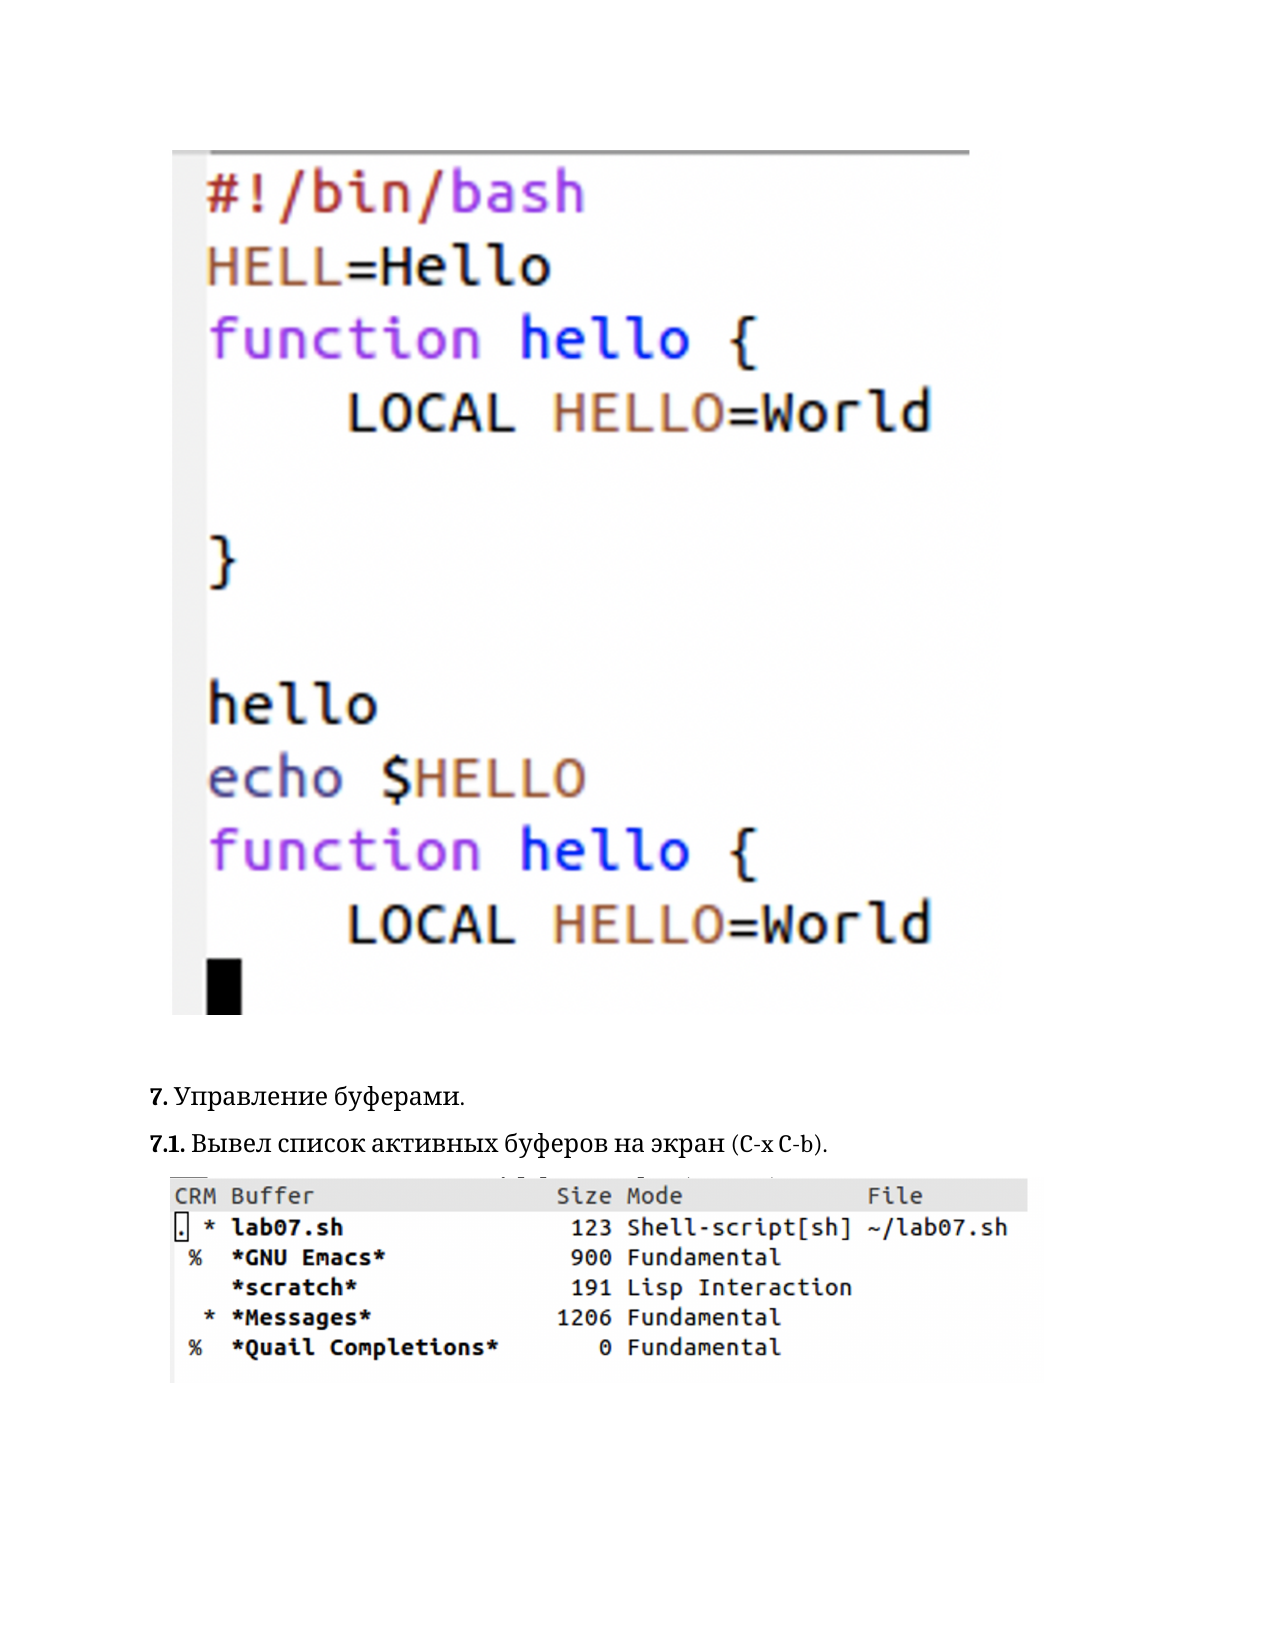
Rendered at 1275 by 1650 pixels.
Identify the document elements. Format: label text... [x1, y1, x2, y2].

picture [168, 1177, 1044, 1383]
text 7. Управление буферами. [150, 1083, 1125, 1111]
picture [168, 150, 1002, 1015]
text 7.1. Вывел список активных буферов на экран (C-x C-b). [150, 1130, 1125, 1159]
